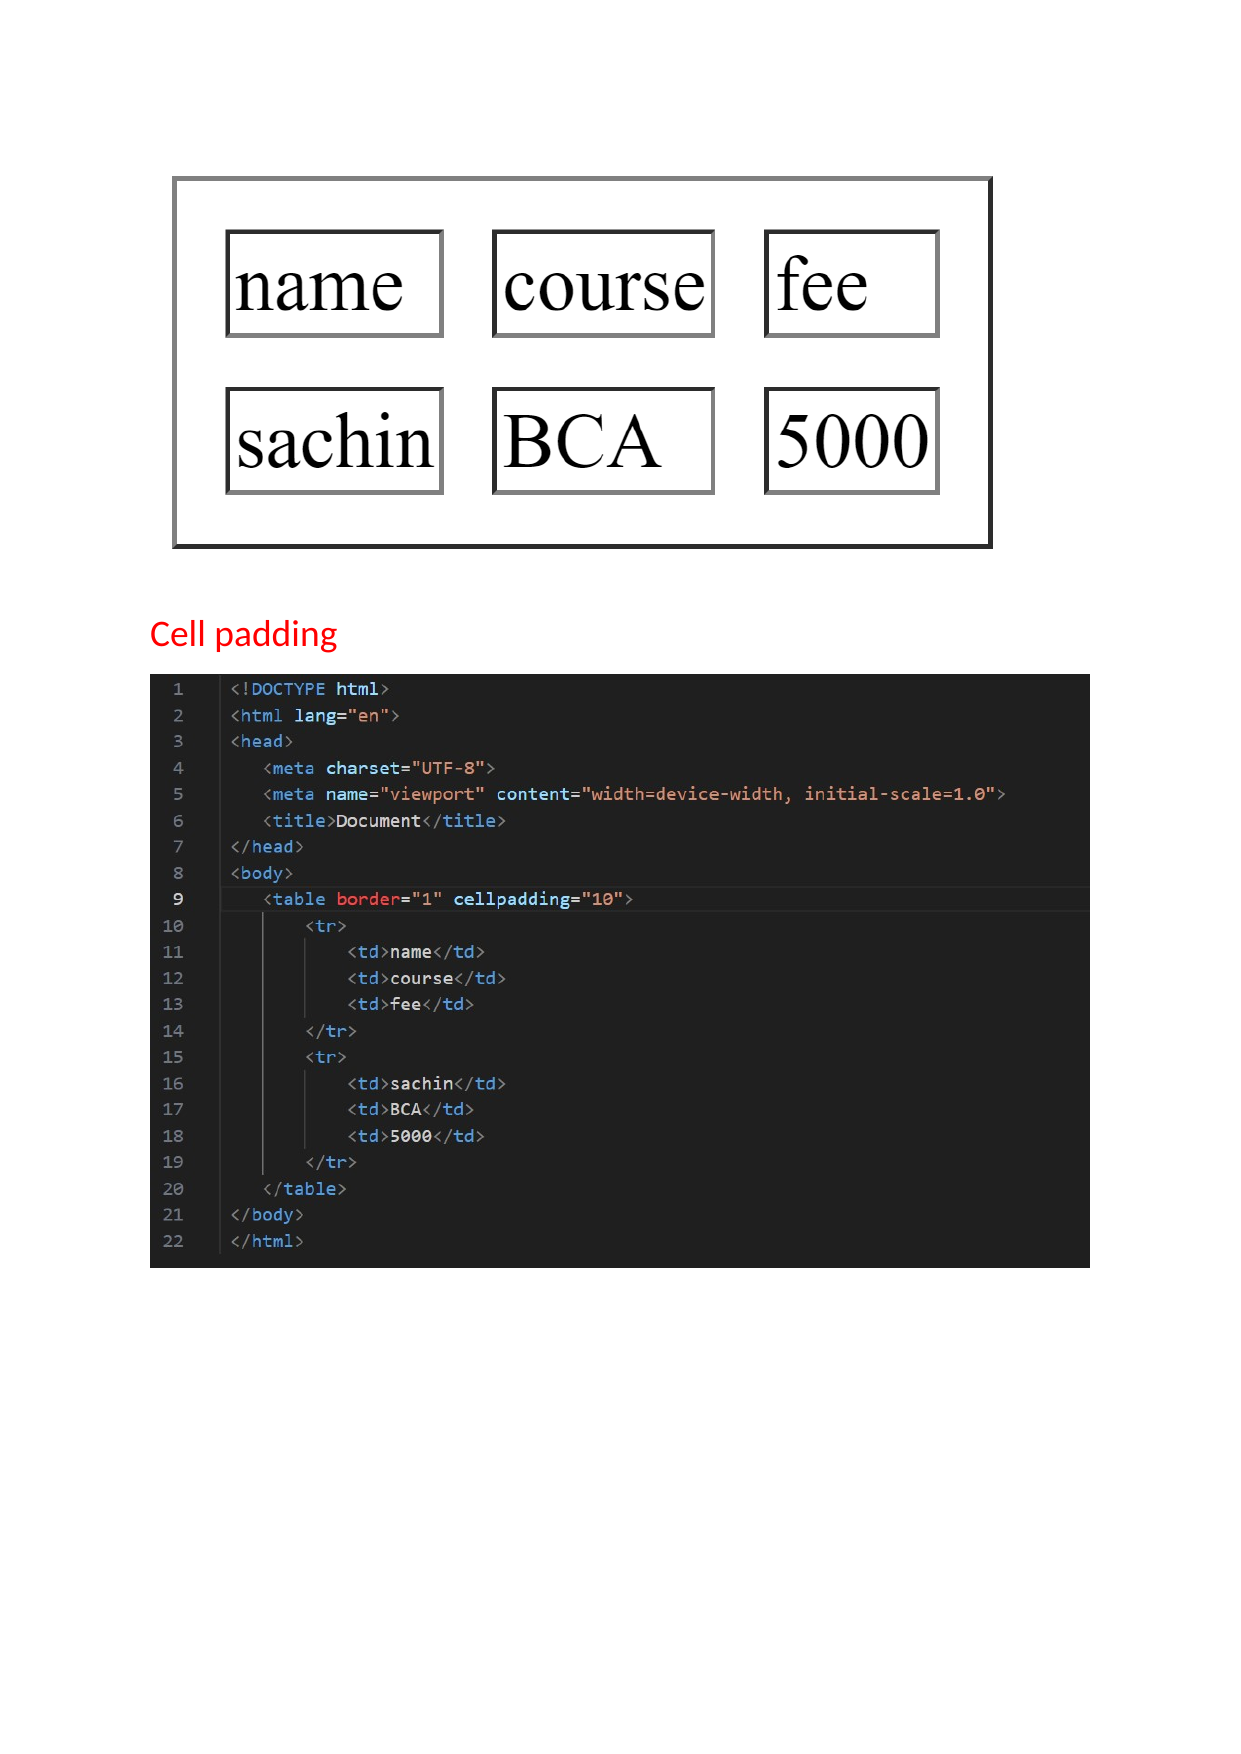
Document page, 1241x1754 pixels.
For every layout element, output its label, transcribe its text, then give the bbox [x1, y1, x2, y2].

text Cell padding [150, 609, 1090, 655]
picture [150, 674, 1090, 1268]
picture [150, 150, 1090, 592]
